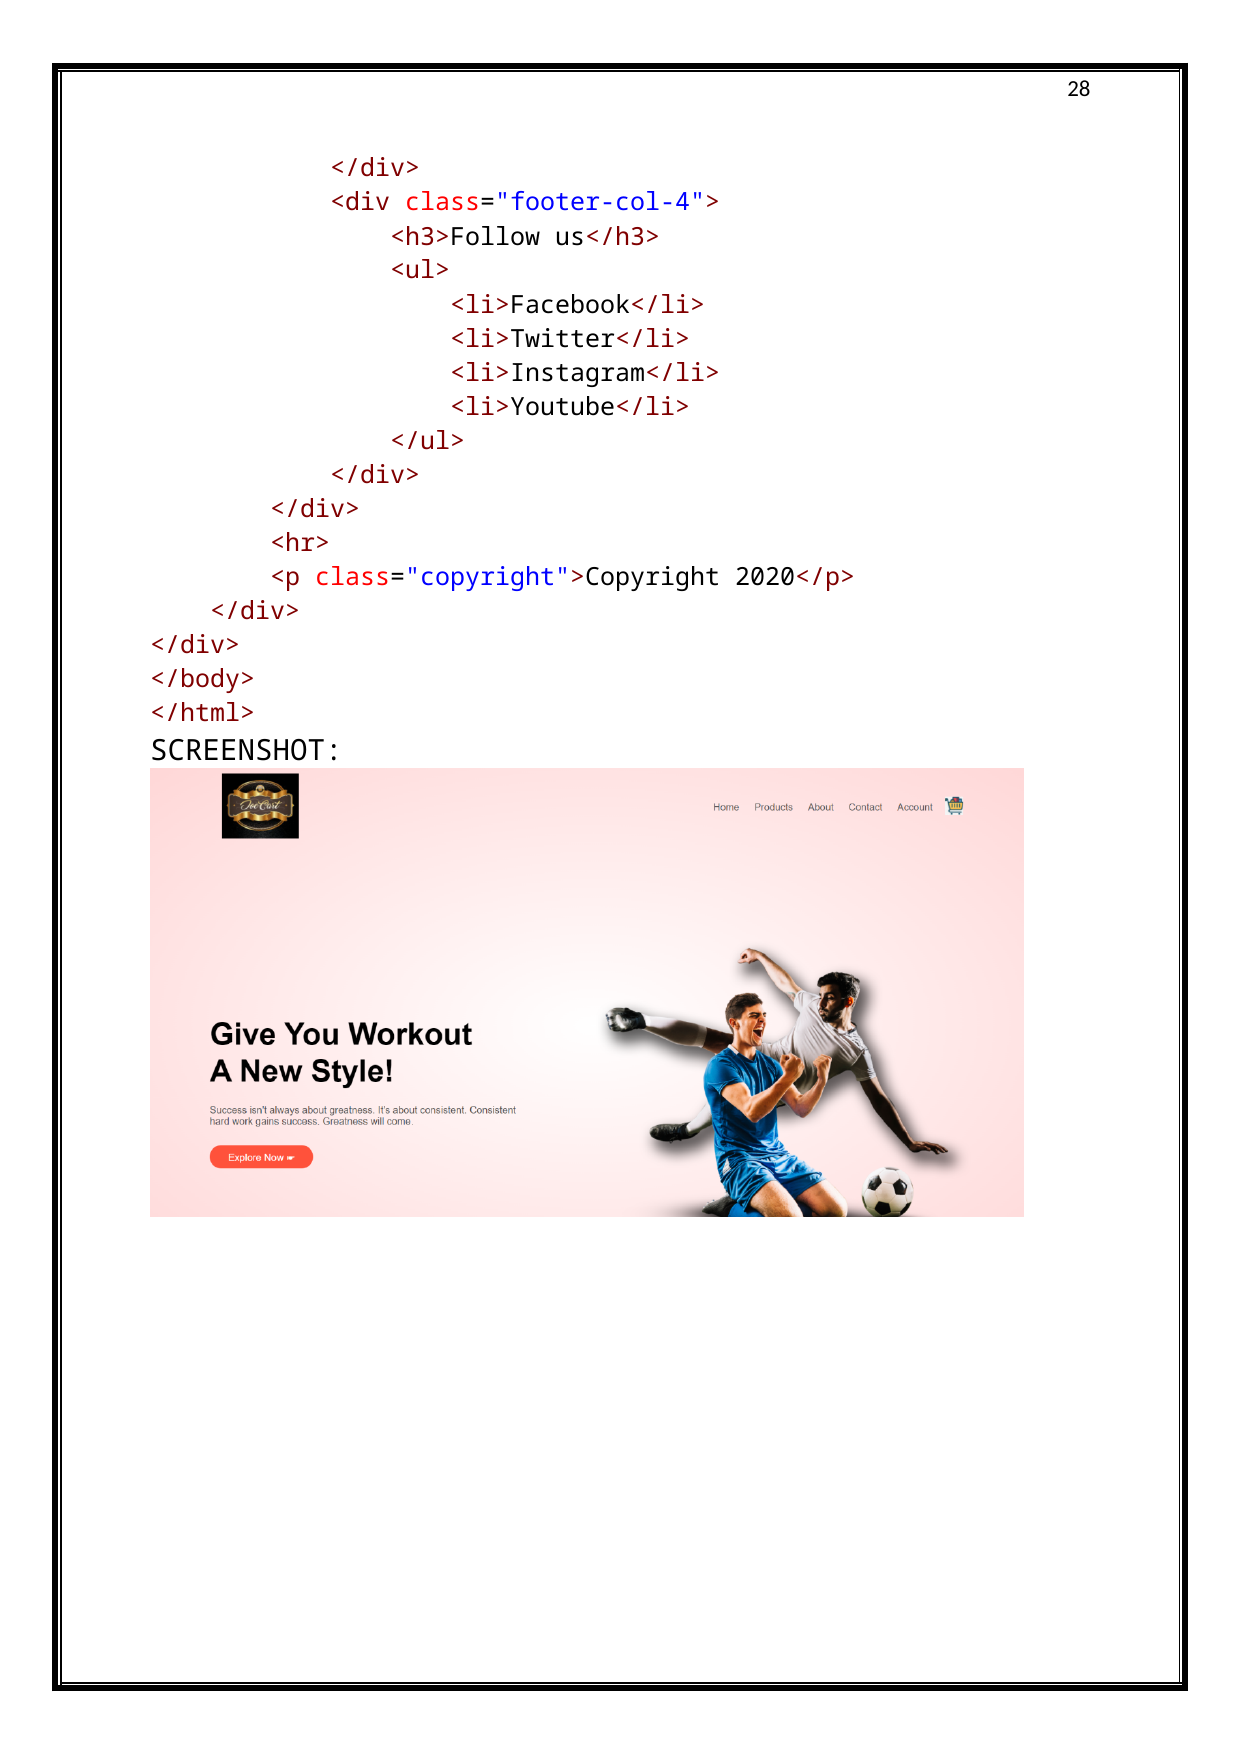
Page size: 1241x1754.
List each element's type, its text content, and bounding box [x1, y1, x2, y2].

text <hr> [150, 525, 1090, 559]
text <li>Instagram</li> [150, 354, 1090, 388]
text </ul> [150, 422, 1090, 457]
text </div> [150, 457, 1090, 491]
text </body> [150, 661, 1090, 695]
text <ul> [150, 252, 1090, 286]
text </div> [150, 491, 1090, 525]
text </div> [150, 150, 1090, 184]
text <li>Facebook</li> [150, 286, 1090, 320]
text <div class="footer-col-4"> [150, 184, 1090, 218]
text <li>Youtube</li> [150, 388, 1090, 422]
text </div> [150, 627, 1090, 661]
text <h3>Follow us</h3> [150, 218, 1090, 252]
text </div> [150, 593, 1090, 627]
picture [150, 768, 1024, 1217]
text <li>Twitter</li> [150, 320, 1090, 354]
text SCREENSHOT: [150, 729, 1090, 769]
text <p class="copyright">Copyright 2020</p> [150, 559, 1090, 593]
text </html> [150, 695, 1090, 729]
